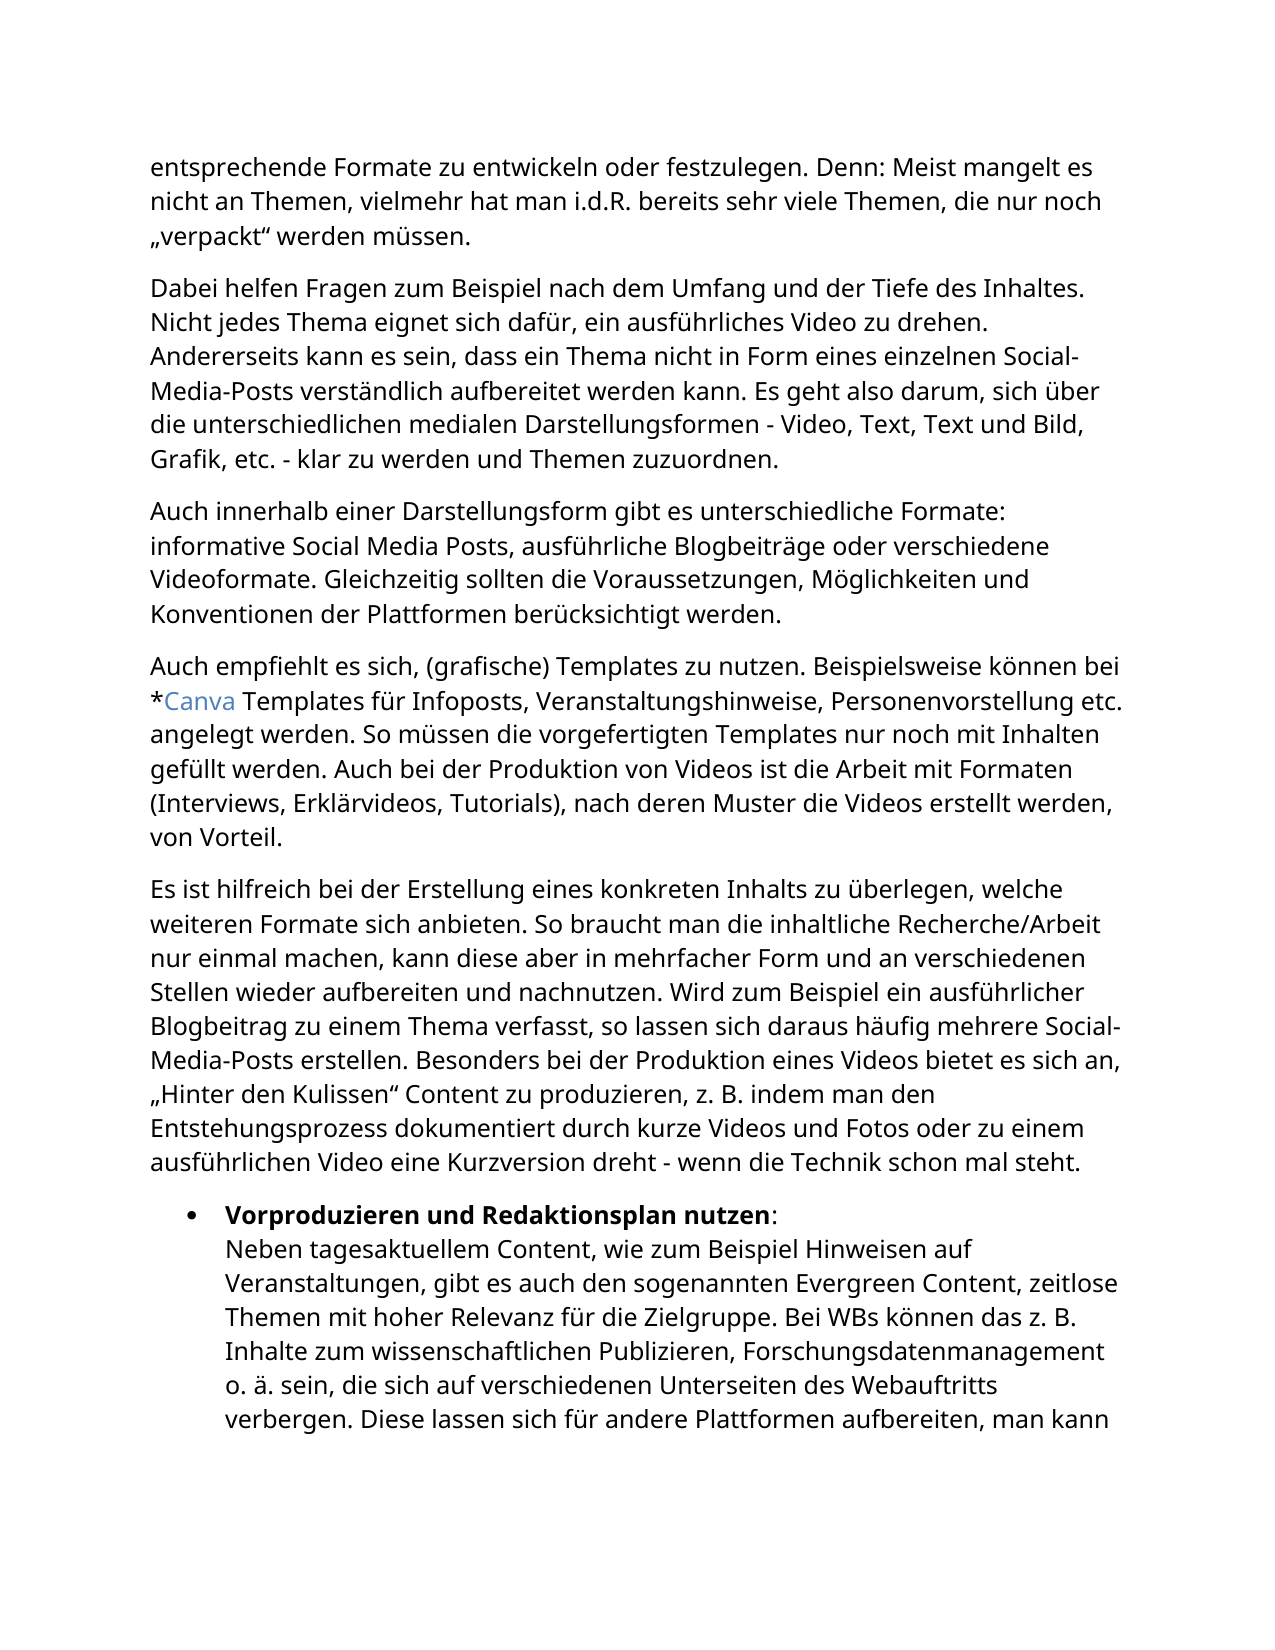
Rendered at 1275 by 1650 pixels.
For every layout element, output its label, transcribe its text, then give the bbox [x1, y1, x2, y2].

text Es ist hilfreich bei der Erstellung eines konkreten Inhalts zu überlegen, welche weiteren Formate sich anbieten. So braucht man die inhaltliche Recherche/Arbeit nur einmal machen, kann diese aber in mehrfacher Form und an verschiedenen Stellen wieder aufbereiten und nachnutzen. Wird zum Beispiel ein ausführlicher Blogbeitrag zu einem Thema verfasst, so lassen sich daraus häufig mehrere Social-Media-Posts erstellen. Besonders bei der Produktion eines Videos bietet es sich an, „Hinter den Kulissen“ Content zu produzieren, z. B. indem man den Entstehungsprozess dokumentiert durch kurze Videos und Fotos oder zu einem ausführlichen Video eine Kurzversion dreht - wenn die Technik schon mal steht. [150, 872, 1125, 1179]
text Auch innerhalb einer Darstellungsform gibt es unterschiedliche Formate: informative Social Media Posts, ausführliche Blogbeiträge oder verschiedene Videoformate. Gleichzeitig sollten die Voraussetzungen, Möglichkeiten und Konventionen der Plattformen berücksichtigt werden. [150, 494, 1125, 630]
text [150, 150, 1125, 252]
text Auch empfiehlt es sich, (grafische) Templates zu nutzen. Beispielsweise können bei *Canva Templates für Infoposts, Veranstaltungshinweise, Personenvorstellung etc. angelegt werden. So müssen die vorgefertigten Templates nur noch mit Inhalten gefüllt werden. Auch bei der Produktion von Videos ist die Arbeit mit Formaten (Interviews, Erklärvideos, Tutorials), nach deren Muster die Videos erstellt werden, von Vorteil. [150, 649, 1125, 853]
text Dabei helfen Fragen zum Beispiel nach dem Umfang und der Tiefe des Inhaltes. Nicht jedes Thema eignet sich dafür, ein ausführliches Video zu drehen. Andererseits kann es sein, dass ein Thema nicht in Form eines einzelnen Social-Media-Posts verständlich aufbereitet werden kann. Es geht also darum, sich über die unterschiedlichen medialen Darstellungsformen - Video, Text, Text und Bild, Grafik, etc. - klar zu werden und Themen zuzuordnen. [150, 271, 1125, 475]
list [187, 1197, 1125, 1436]
